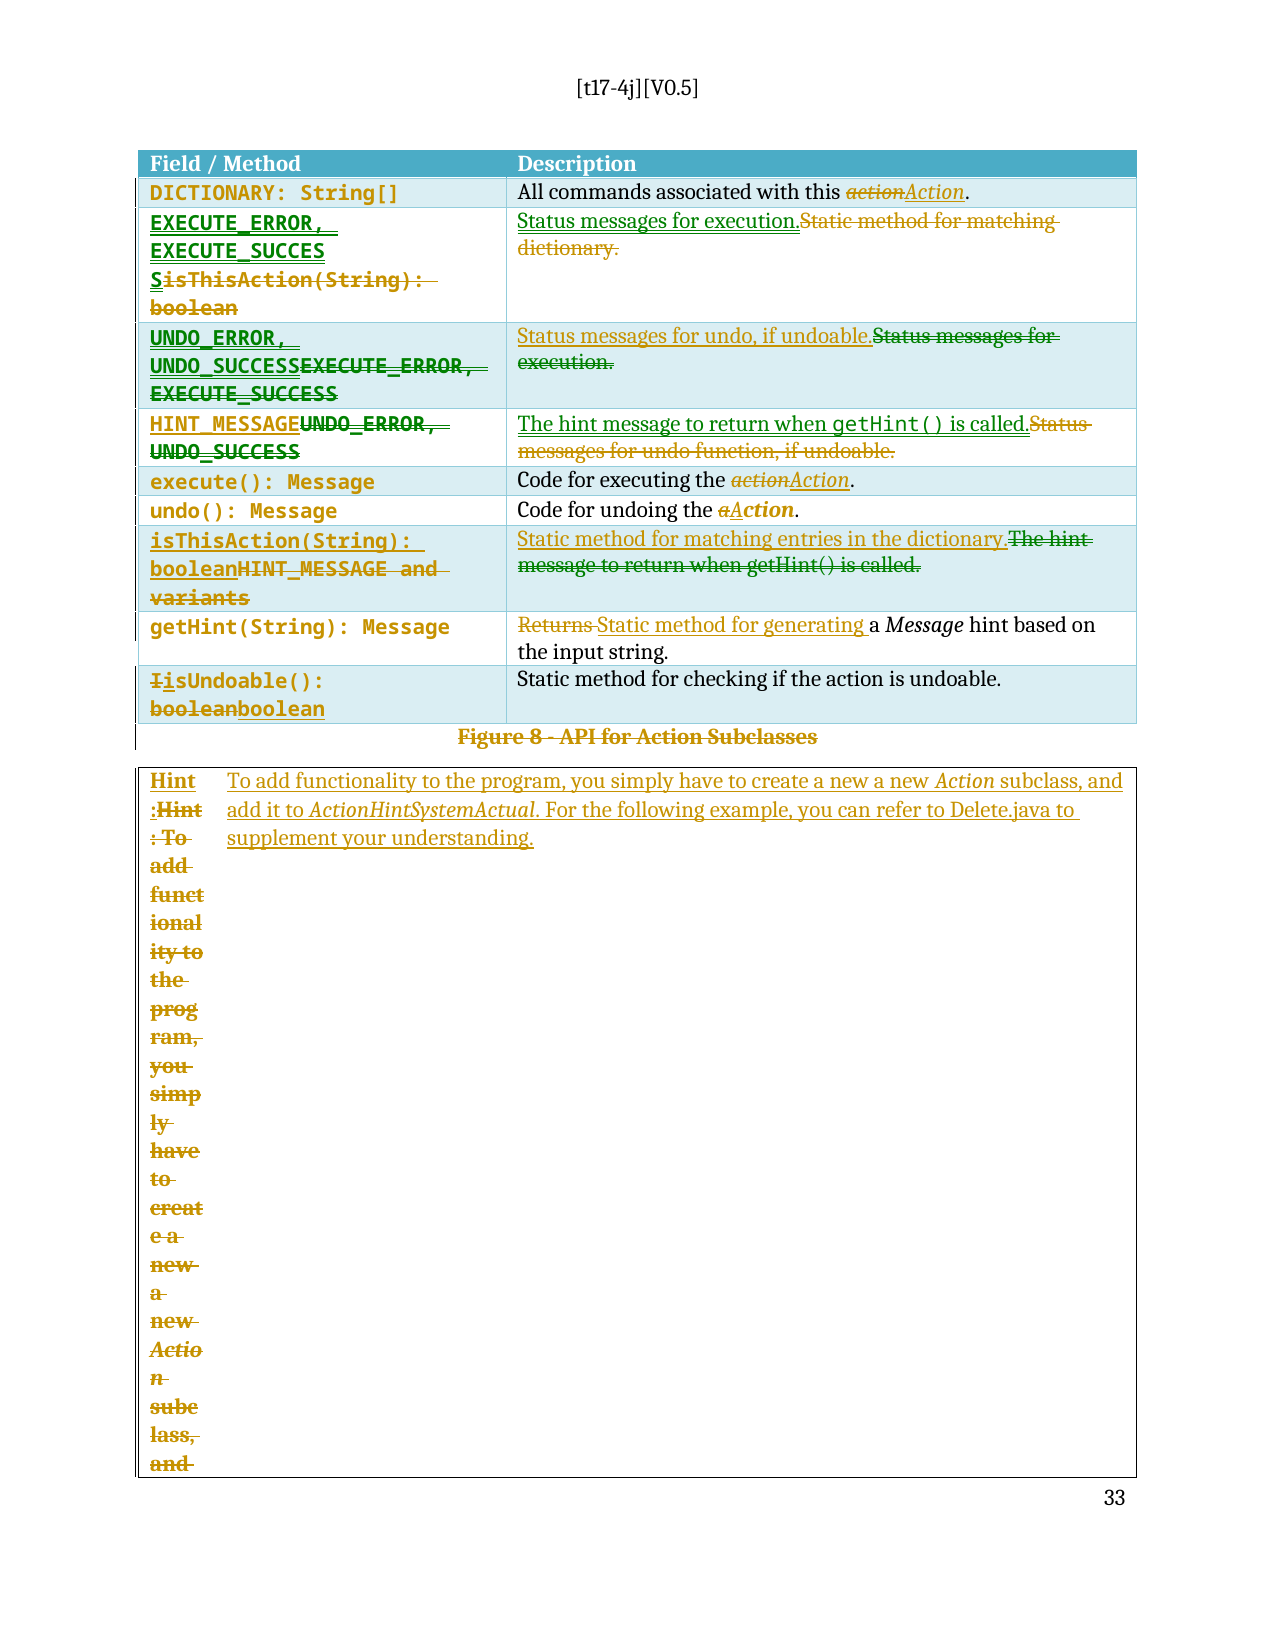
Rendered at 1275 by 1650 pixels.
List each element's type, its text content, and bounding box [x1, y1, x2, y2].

table_cell [507, 323, 1136, 408]
table_cell Code for undoing the ction. [507, 496, 1136, 525]
table_cell Code for executing the . [507, 467, 1136, 495]
table_header [216, 768, 1136, 1477]
table_cell sUndoable(): [139, 666, 506, 723]
table_cell [507, 526, 1136, 611]
table_cell Static method for checking if the action is undoable. [507, 666, 1136, 723]
table_cell [139, 208, 506, 322]
table_cell All commands associated with this . [507, 179, 1136, 207]
table_cell execute(): Message [139, 467, 506, 495]
table_cell [507, 409, 1136, 466]
table_cell undo(): Message [139, 496, 506, 525]
table_cell DICTIONARY: String[] [139, 179, 506, 207]
table_cell [139, 323, 506, 408]
table_cell getHint(String): Message [139, 612, 506, 665]
table_cell [139, 409, 506, 466]
table_header Description [507, 151, 1136, 177]
table_cell [507, 208, 1136, 322]
table_cell a Message hint based on the input string. [507, 612, 1136, 665]
table_header Field / Method [139, 151, 506, 177]
table_header [139, 768, 216, 1477]
table_cell [139, 526, 506, 611]
